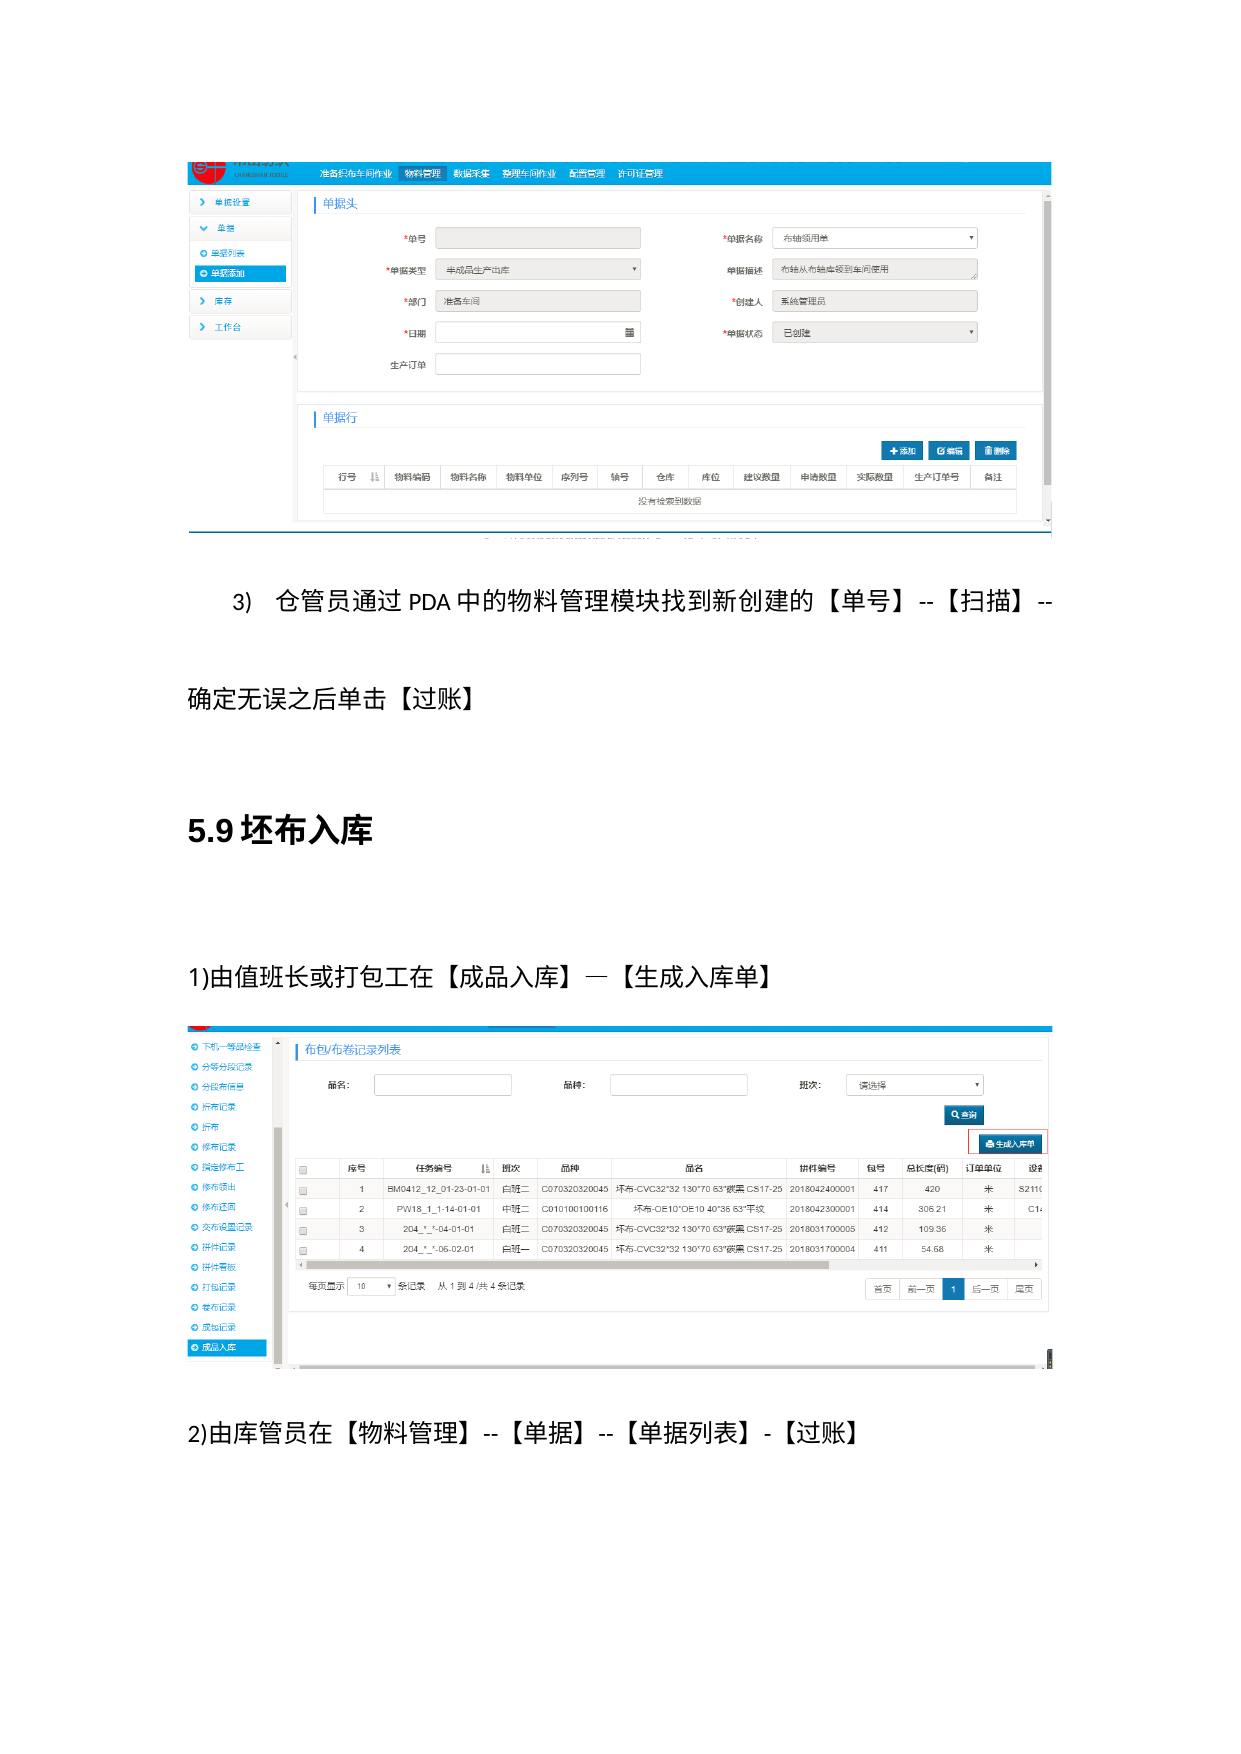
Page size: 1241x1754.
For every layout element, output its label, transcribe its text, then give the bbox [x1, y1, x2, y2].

subtitle 5.9坯布入库 [187, 796, 1053, 861]
picture [187, 1033, 1053, 1369]
list 2)由库管员在【物料管理】--【单据】--【单据列表】-【过账】 [187, 1399, 1053, 1464]
picture [191, 1026, 209, 1030]
picture [193, 162, 204, 169]
picture [193, 169, 225, 183]
picture [187, 186, 1052, 539]
list 1)由值班长或打包工在【成品入库】—【生成入库单】 [187, 943, 1053, 1008]
picture [408, 168, 446, 180]
picture [207, 162, 225, 166]
list 仓管员通过PDA中的物料管理模块找到新创建的【单号】--【扫描】--确定无误之后单击【过账】 [187, 567, 1053, 730]
